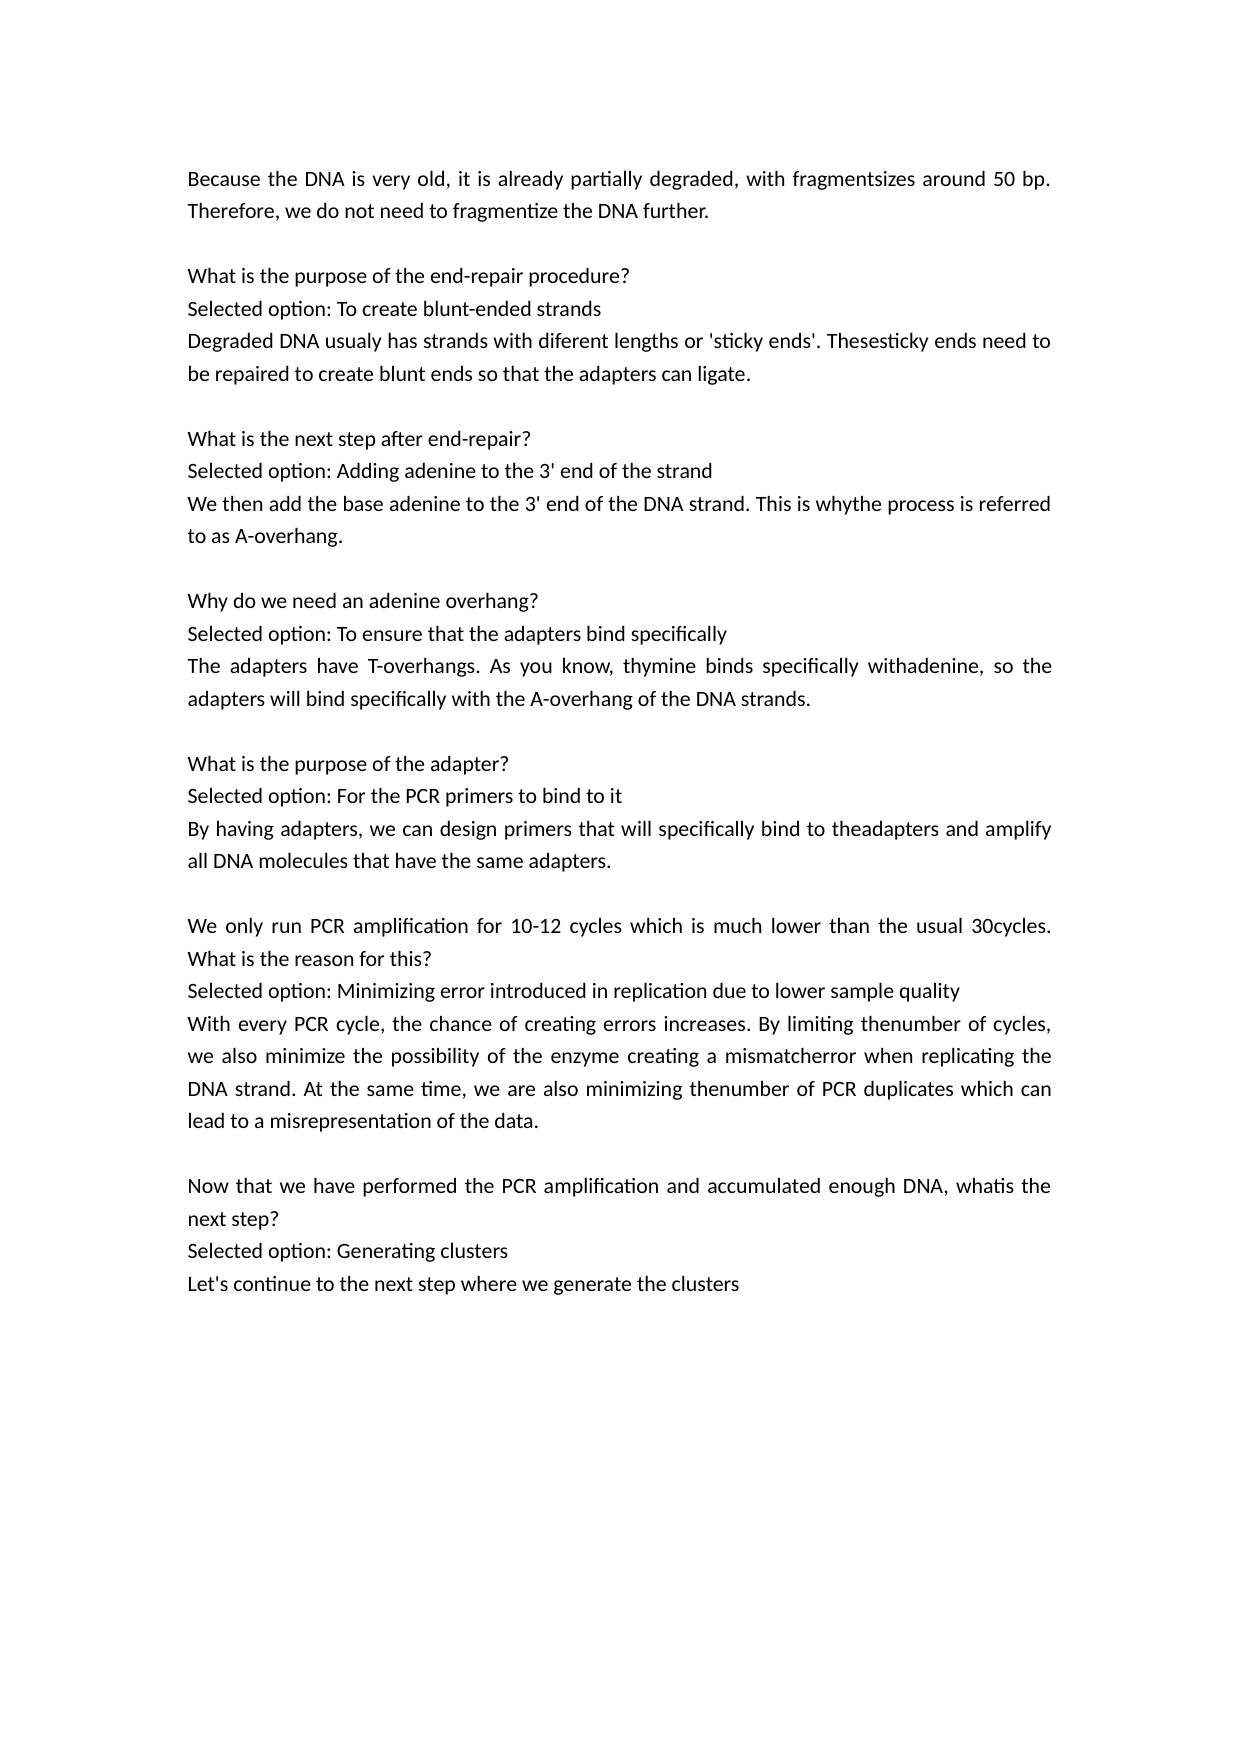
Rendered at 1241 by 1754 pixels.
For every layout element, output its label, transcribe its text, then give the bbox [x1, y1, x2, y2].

text We then add the base adenine to the 3' end of the DNA strand. This is whythe process is referred to as A-overhang. [187, 487, 1053, 552]
text Let's continue to the next step where we generate the clusters [187, 1267, 1053, 1299]
text Why do we need an adenine overhang? [187, 584, 1053, 617]
text Now that we have performed the PCR amplification and accumulated enough DNA, whatis the next step? [187, 1169, 1053, 1234]
text Because the DNA is very old, it is already partially degraded, with fragmentsizes around 50 bp. Therefore, we do not need to fragmentize the DNA further. [187, 162, 1053, 227]
text What is the next step after end-repair? [187, 422, 1053, 454]
text Degraded DNA usualy has strands with diferent lengths or 'sticky ends'. Thesesticky ends need to be repaired to create blunt ends so that the adapters can ligate. [187, 324, 1053, 389]
text With every PCR cycle, the chance of creating errors increases. By limiting thenumber of cycles, we also minimize the possibility of the enzyme creating a mismatcherror when replicating the DNA strand. At the same time, we are also minimizing thenumber of PCR duplicates which can lead to a misrepresentation of the data. [187, 1007, 1053, 1137]
text What is the purpose of the end-repair procedure? [187, 259, 1053, 292]
text By having adapters, we can design primers that will specifically bind to theadapters and amplify all DNA molecules that have the same adapters. [187, 812, 1053, 877]
text The adapters have T-overhangs. As you know, thymine binds specifically withadenine, so the adapters will bind specifically with the A-overhang of the DNA strands. [187, 649, 1053, 714]
text Selected option: Minimizing error introduced in replication due to lower sample quality [187, 974, 1053, 1007]
text Selected option: To create blunt-ended strands [187, 292, 1053, 324]
text Selected option: For the PCR primers to bind to it [187, 779, 1053, 812]
text Selected option: Adding adenine to the 3' end of the strand [187, 454, 1053, 487]
text Selected option: To ensure that the adapters bind specifically [187, 617, 1053, 649]
text Selected option: Generating clusters [187, 1234, 1053, 1267]
text We only run PCR amplification for 10-12 cycles which is much lower than the usual 30cycles. What is the reason for this? [187, 909, 1053, 974]
text What is the purpose of the adapter? [187, 747, 1053, 779]
